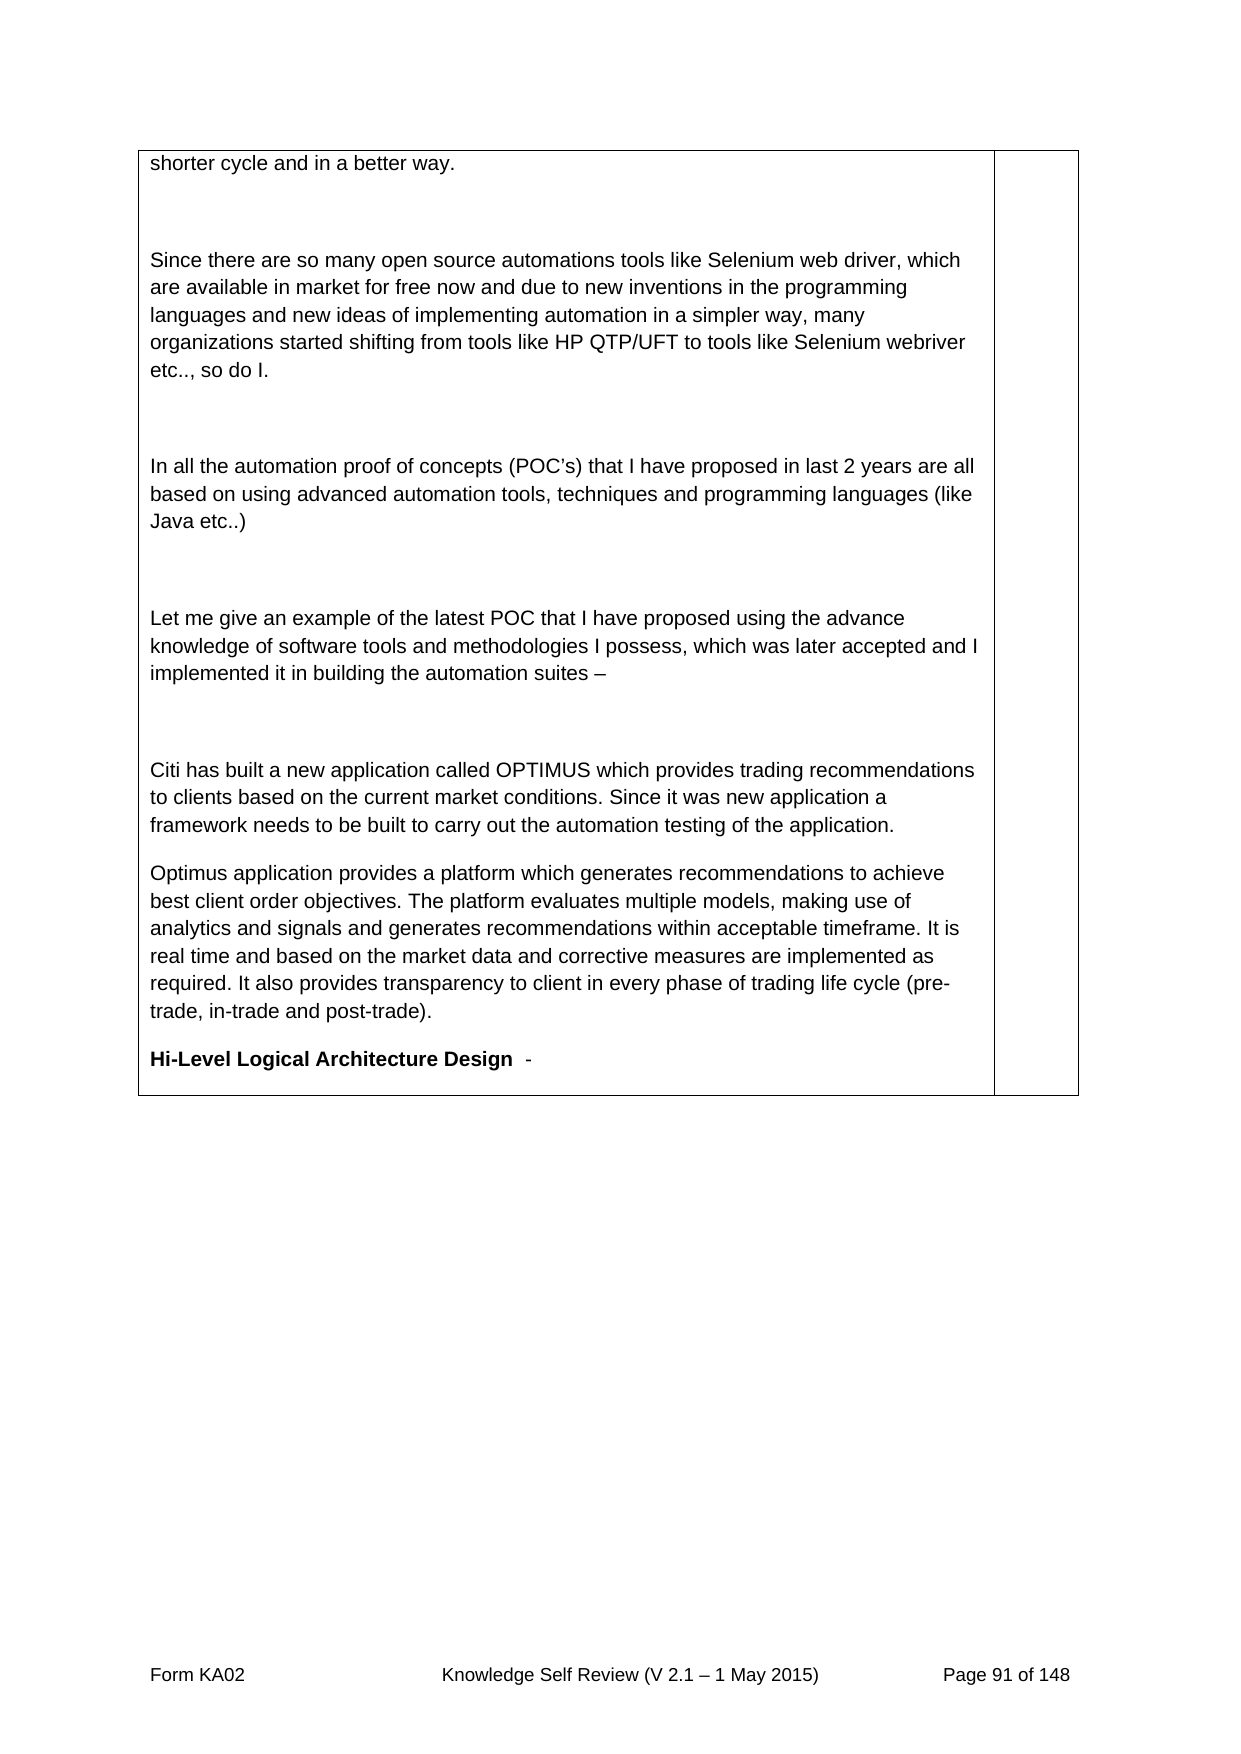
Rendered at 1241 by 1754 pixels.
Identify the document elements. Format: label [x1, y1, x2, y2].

table_cell [995, 151, 1078, 1095]
table_cell [139, 151, 994, 1095]
